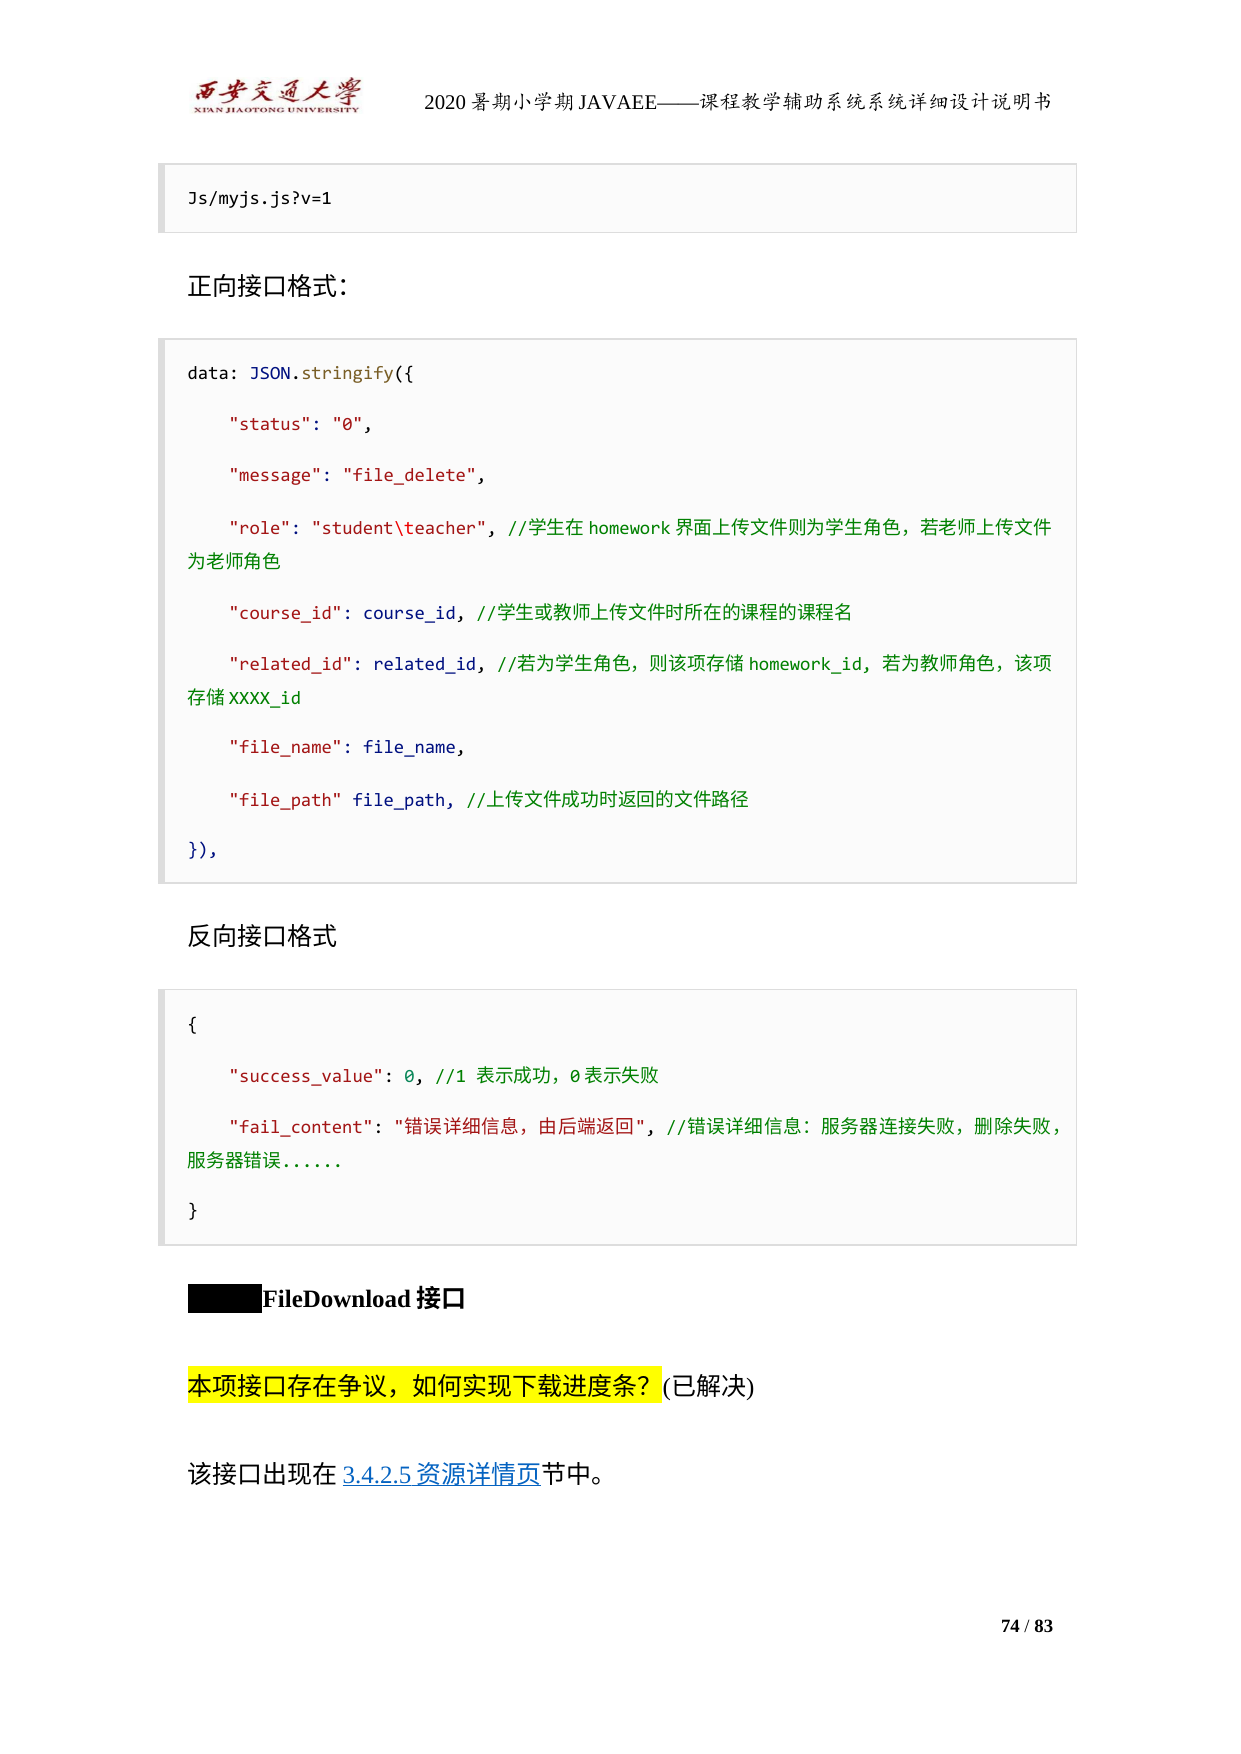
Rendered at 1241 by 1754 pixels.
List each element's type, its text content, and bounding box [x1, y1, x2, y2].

text "message": "file_delete", [165, 440, 1076, 491]
subtitle FileDownload接口 [187, 1263, 1053, 1331]
text "role": "student\teacher", //学生在homework界面上传文件则为学生角色，若老师上传文件为老师角色 [165, 491, 1076, 576]
text 反向接口格式 [187, 901, 1053, 969]
picture [189, 77, 364, 114]
text "file_path" file_path, //上传文件成功时返回的文件路径 [165, 763, 1076, 813]
text "file_name": file_name, [165, 712, 1076, 763]
text "course_id": course_id, //学生或教师上传文件时所在的课程的课程名 [165, 576, 1076, 627]
text { [165, 990, 1076, 1039]
text 本项接口存在争议，如何实现下载进度条？(已解决) [187, 1351, 1053, 1418]
text "fail_content": "错误详细信息，由后端返回", //错误详细信息：服务器连接失败，删除失败，服务器错误...... [165, 1091, 1076, 1175]
text "status": "0", [165, 389, 1076, 440]
text } [165, 1175, 1076, 1244]
text 该接口出现在3.4.2.5资源详情页节中。 [187, 1438, 1053, 1506]
text "related_id": related_id, //若为学生角色，则该项存储homework_id, 若为教师角色，该项存储XXXX_id [165, 627, 1076, 712]
text }), [165, 813, 1076, 882]
text Js/myjs.js?v=1 [165, 165, 1076, 232]
text 正向接口格式： [187, 250, 1053, 318]
text data: JSON.stringify({ [165, 340, 1076, 389]
text "success_value": 0, //1 表示成功，0表示失败 [165, 1039, 1076, 1091]
